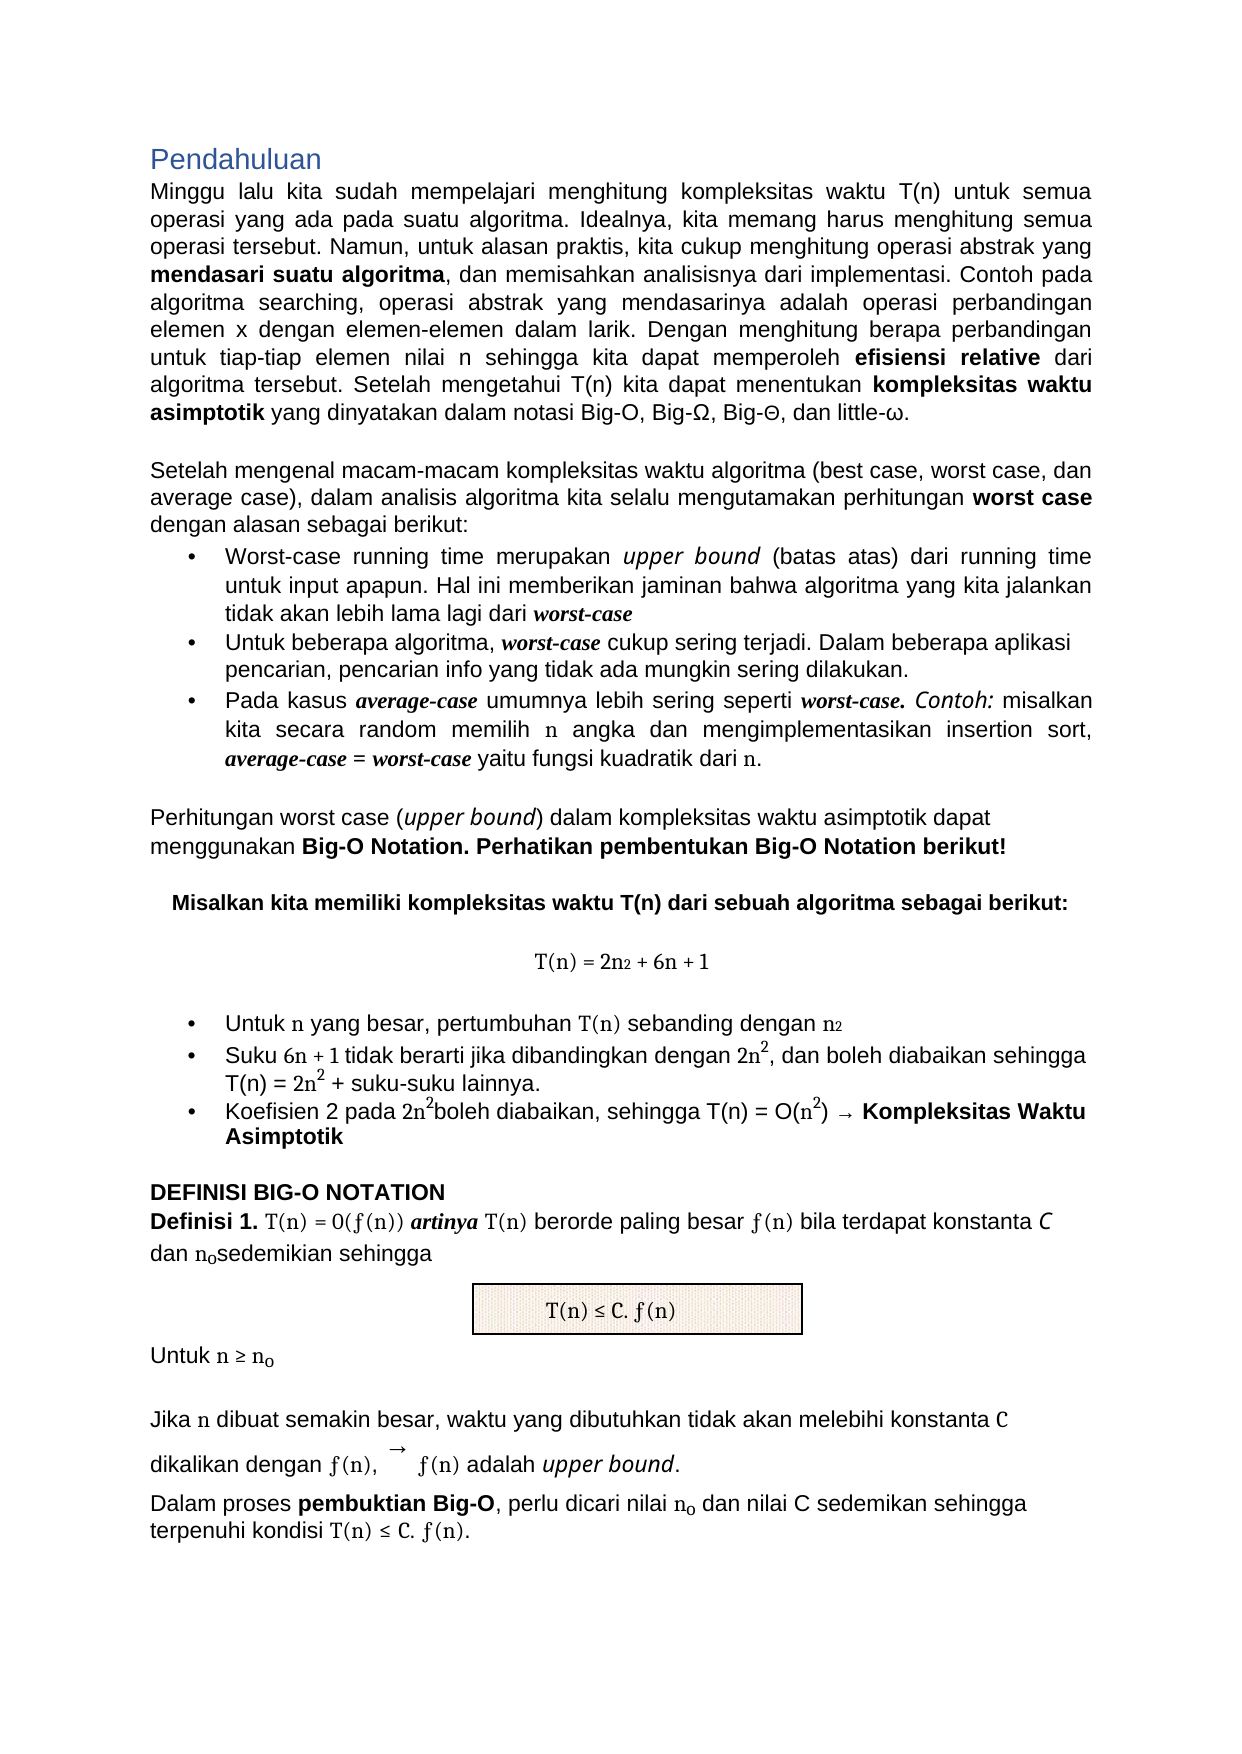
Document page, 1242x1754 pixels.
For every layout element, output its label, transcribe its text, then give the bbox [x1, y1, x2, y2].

picture [470, 1281, 806, 1298]
text Misalkan kita memiliki kompleksitas waktu T(n) dari sebuah algoritma sebagai berikut: [150, 890, 1090, 915]
text Untuk n ≥ no [150, 1333, 1101, 1372]
list Suku 6n + 1 tidak berarti jika dibandingkan dengan 2n2, dan boleh diabaikan sehingga T(n) = 2n2 + suku-suku lainnya. [187, 1040, 1092, 1098]
text Pendahuluan [150, 142, 1101, 175]
text Jika n dibuat semakin besar, waktu yang dibutuhkan tidak akan melebihi konstanta C dikalikan dengan ƒ(n), → ƒ(n) adalah upper bound. [150, 1406, 1086, 1482]
list Koefisien 2 pada 2n2boleh diabaikan, sehingga T(n) = O(n2) → Kompleksitas Waktu [188, 1098, 1101, 1125]
text T(n) = 2n2 + 6n + 1 [150, 949, 1092, 975]
text T(n) ≤ C. ƒ(n) [150, 1298, 1072, 1324]
list Pada kasus average-case umumnya lebih sering seperti worst-case. Contoh: misalkan kita secara random memilih n angka dan mengimplementasikan insertion sort, average-case = worst-case yaitu fungsi kuadratik dari n. [188, 683, 1092, 772]
text Perhitungan worst case (upper bound) dalam kompleksitas waktu asimptotik dapat menggunakan Big-O Notation. Perhatikan pembentukan Big-O Notation berikut! [150, 801, 1101, 859]
text DEFINISI BIG-O NOTATION [150, 1179, 1101, 1206]
text Setelah mengenal macam-macam kompleksitas waktu algoritma (best case, worst case, dan average case), dalam analisis algoritma kita selalu mengutamakan perhitungan worst case dengan alasan sebagai berikut: [150, 457, 1092, 538]
picture [470, 1324, 806, 1333]
text Minggu lalu kita sudah mempelajari menghitung kompleksitas waktu T(n) untuk semua operasi yang ada pada suatu algoritma. Idealnya, kita memang harus menghitung semua operasi tersebut. Namun, untuk alasan praktis, kita cukup menghitung operasi abstrak yang mendasari suatu algoritma, dan memisahkan analisisnya dari implementasi. Contoh pada algoritma searching, operasi abstrak yang mendasarinya adalah operasi perbandingan elemen x dengan elemen-elemen dalam larik. Dengan menghitung berapa perbandingan untuk tiap-tiap elemen nilai n sehingga kita dapat memperoleh efisiensi relative dari algoritma tersebut. Setelah mengetahui T(n) kita dapat menentukan kompleksitas waktu asimptotik yang dinyatakan dalam notasi Big-O, Big-Ω, Big-Θ, dan little-ω. [150, 178, 1092, 425]
text Dalam proses pembuktian Big-O, perlu dicari nilai no dan nilai C sedemikan sehingga terpenuhi kondisi T(n) ≤ C. ƒ(n). [150, 1482, 1090, 1545]
list Untuk beberapa algoritma, worst-case cukup sering terjadi. Dalam beberapa aplikasi pencarian, pencarian info yang tidak ada mungkin sering dilakukan. [188, 629, 1092, 682]
list Worst-case running time merupakan upper bound (batas atas) dari running time untuk input apapun. Hal ini memberikan jaminan bahwa algoritma yang kita jalankan tidak akan lebih lama lagi dari worst-case [188, 539, 1092, 626]
text Asimptotik [225, 1125, 1101, 1150]
list Untuk n yang besar, pertumbuhan T(n) sebanding dengan n2 [187, 1010, 1101, 1037]
text Definisi 1. T(n) = 0(ƒ(n)) artinya T(n) berorde paling besar ƒ(n) bila terdapat konstanta C dan nosedemikian sehingga [150, 1207, 1082, 1269]
